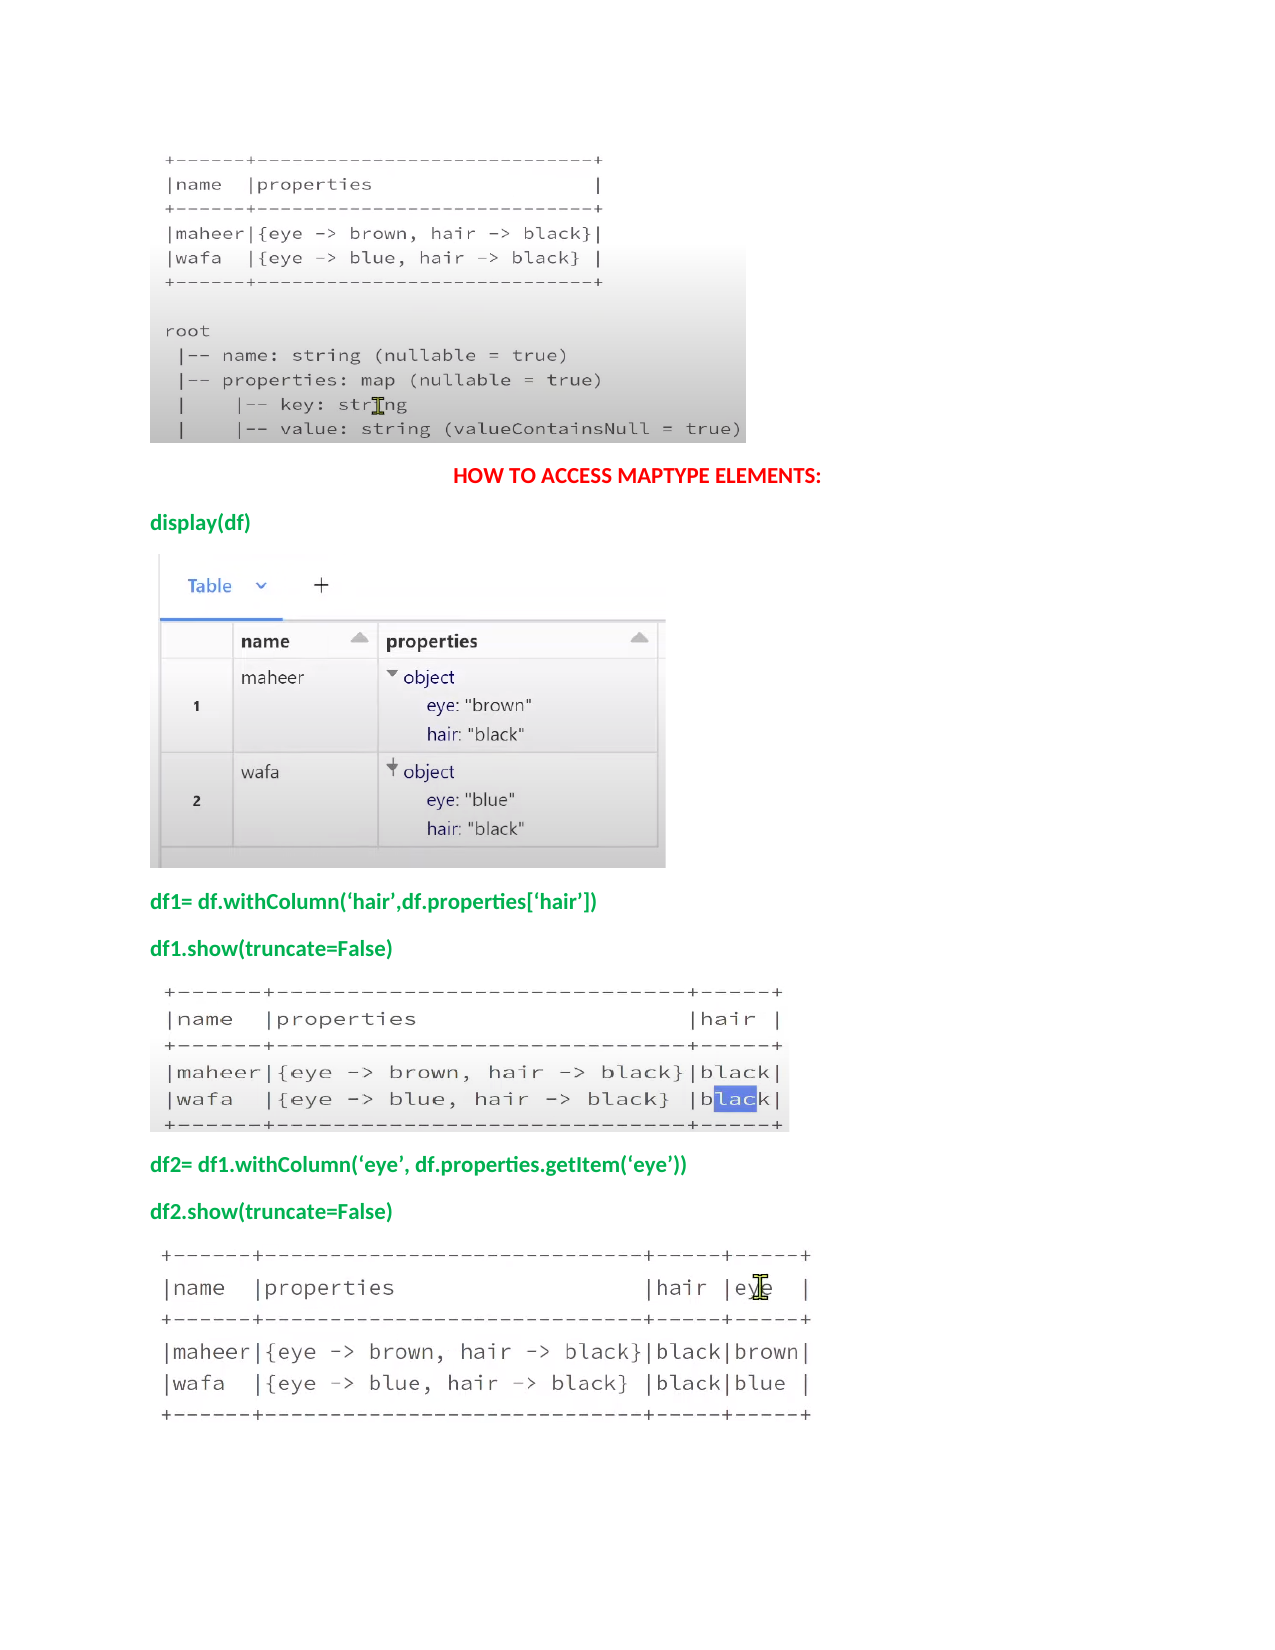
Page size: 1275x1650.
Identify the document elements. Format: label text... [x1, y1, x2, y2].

text display(df) [150, 508, 1125, 536]
picture [150, 980, 790, 1132]
text HOW TO ACCESS MAPTYPE ELEMENTS: [150, 461, 1125, 489]
text df2= df1.withColumn(‘eye’, df.properties.getItem(‘eye’)) [150, 1150, 1125, 1178]
text df1.show(truncate=False) [150, 934, 1125, 962]
picture [150, 1244, 814, 1423]
text df1= df.withColumn(‘hair’,df.properties[‘hair’]) [150, 887, 1125, 915]
picture [150, 150, 746, 443]
picture [150, 554, 666, 868]
text df2.show(truncate=False) [150, 1197, 1125, 1225]
